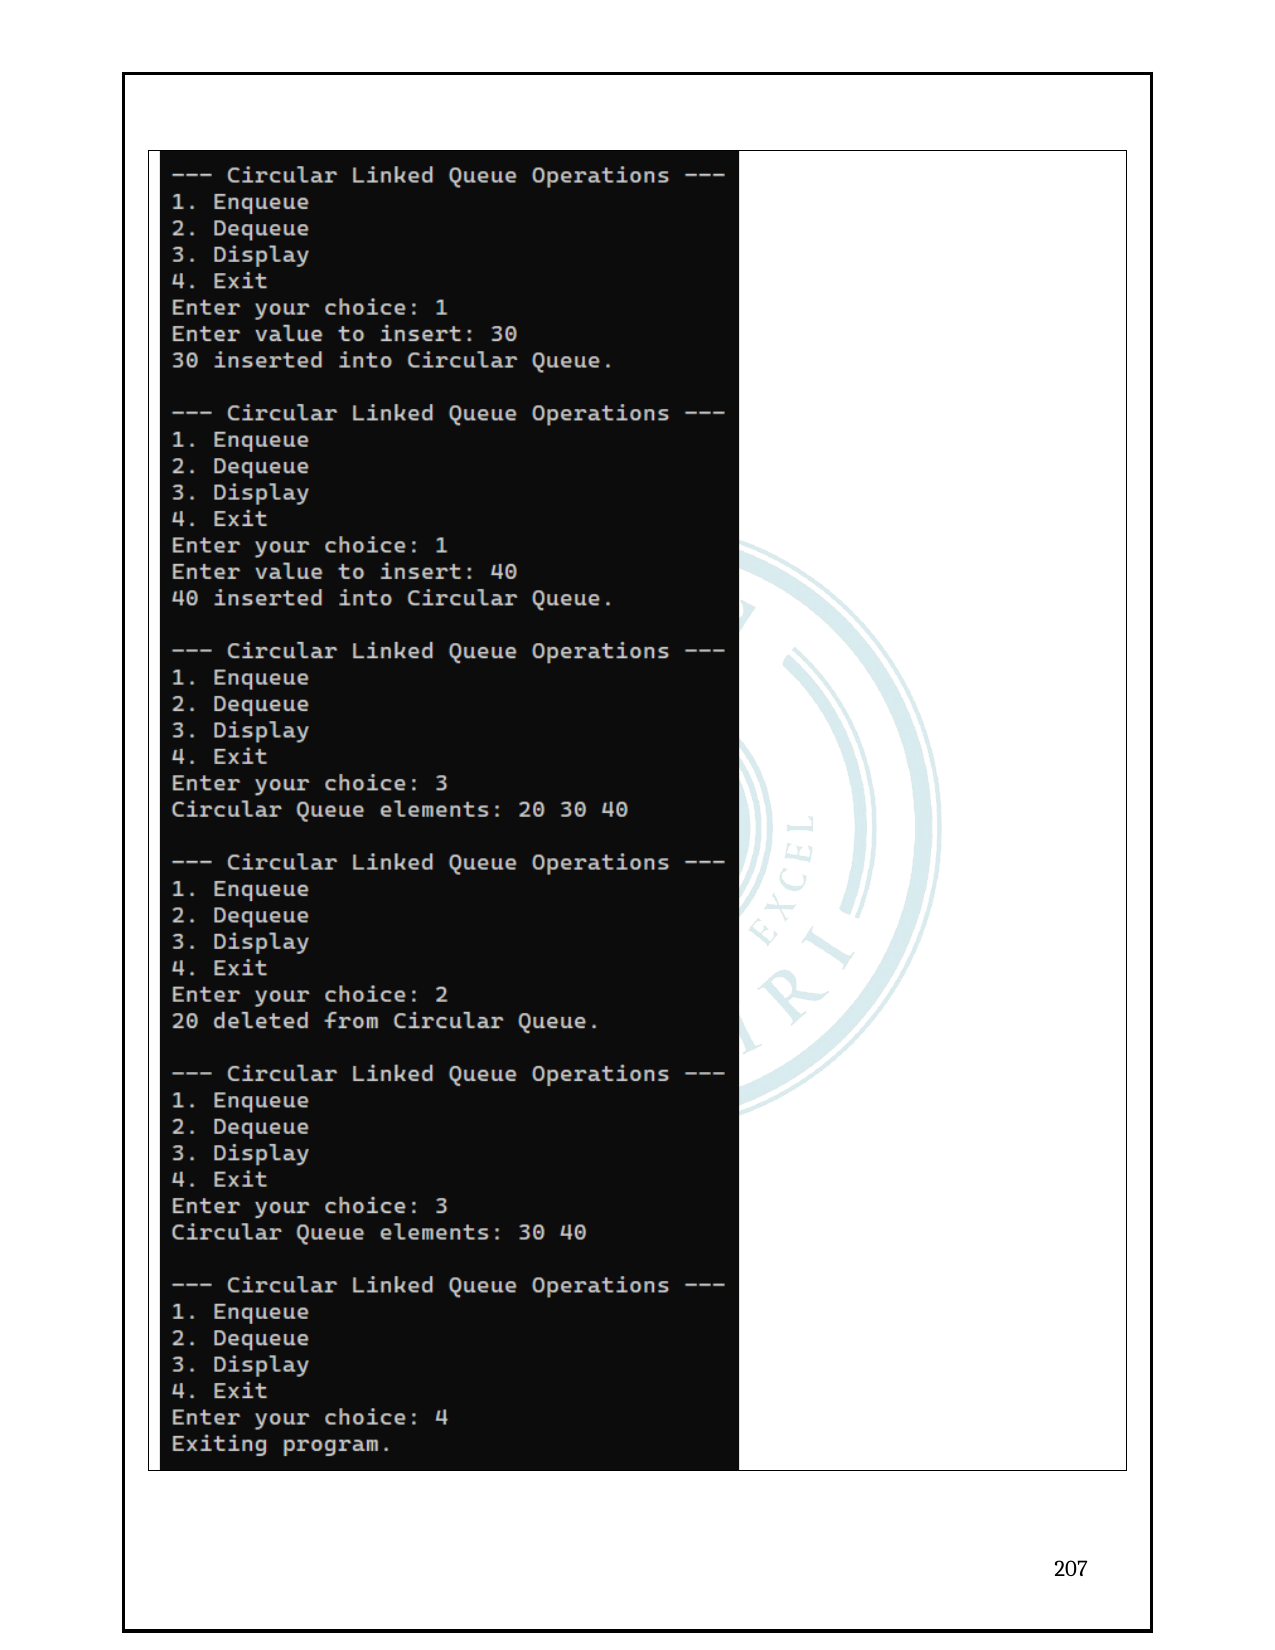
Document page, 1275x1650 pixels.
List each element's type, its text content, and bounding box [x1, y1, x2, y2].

picture [159, 151, 740, 1470]
table_cell Output [740, 151, 1126, 1470]
